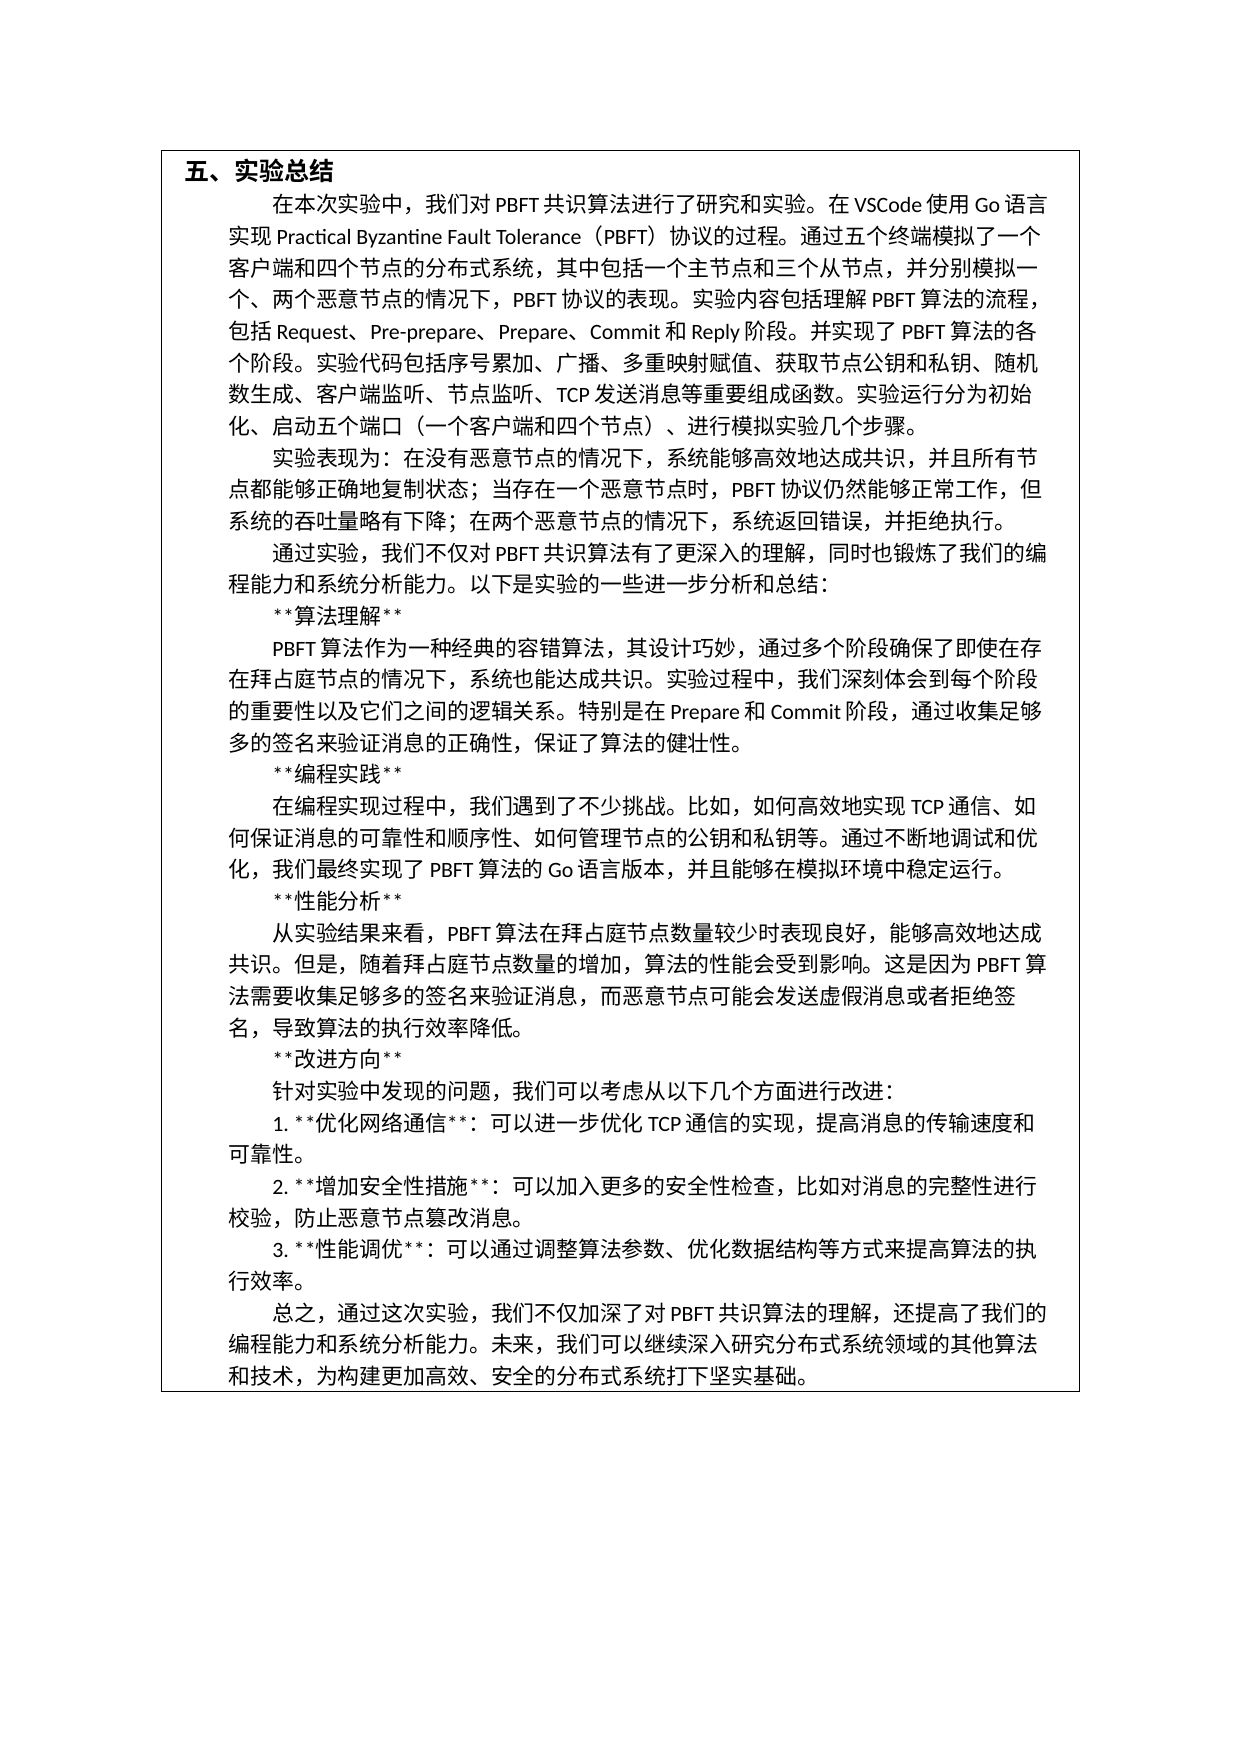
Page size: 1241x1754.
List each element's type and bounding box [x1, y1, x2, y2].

table_cell [162, 151, 1079, 1391]
